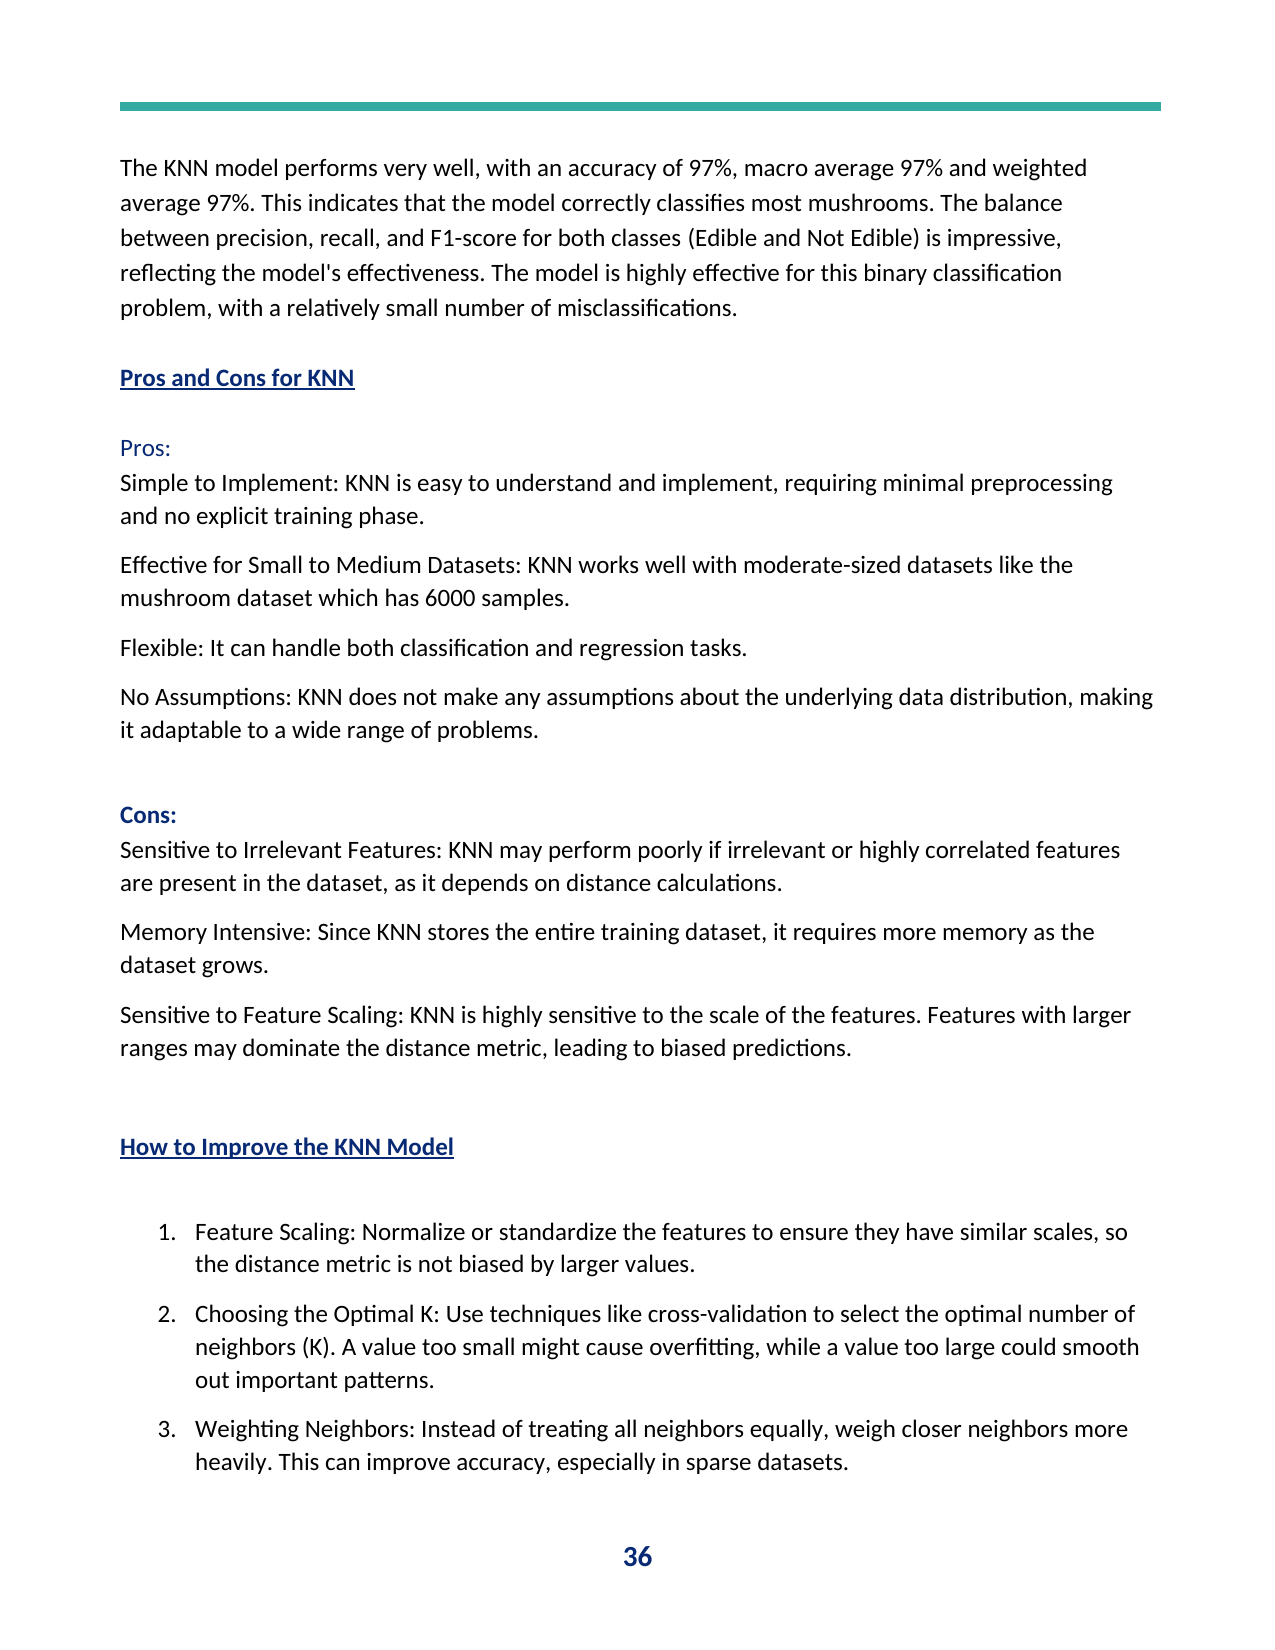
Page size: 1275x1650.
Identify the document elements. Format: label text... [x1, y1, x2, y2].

text Memory Intensive: Since KNN stores the entire training dataset, it requires more memory as the dataset grows. [120, 916, 1155, 980]
text Sensitive to Irrelevant Features: KNN may perform poorly if irrelevant or highly correlated features are present in the dataset, as it depends on distance calculations. [120, 834, 1155, 897]
list Choosing the Optimal K: Use techniques like cross-validation to select the optimal number of neighbors (K). A value too small might cause overfitting, while a value too large could smooth out important patterns. [157, 1298, 1155, 1394]
text No Assumptions: KNN does not make any assumptions about the underlying data distribution, making it adaptable to a wide range of problems. [120, 681, 1155, 745]
text Pros: [120, 432, 1155, 462]
text Cons: [120, 799, 1155, 829]
text Effective for Small to Medium Datasets: KNN works well with moderate-sized datasets like the mushroom dataset which has 6000 samples. [120, 549, 1155, 613]
text Pros and Cons for KNN [120, 362, 1155, 392]
list Weighting Neighbors: Instead of treating all neighbors equally, weigh closer neighbors more heavily. This can improve accuracy, especially in sparse datasets. [157, 1413, 1155, 1477]
text The KNN model performs very well, with an accuracy of 97%, macro average 97% and weighted average 97%. This indicates that the model correctly classifies most mushrooms. The balance between precision, recall, and F1-score for both classes (Edible and Not Edible) is impressive, reflecting the model's effectiveness. The model is highly effective for this binary classification problem, with a relatively small number of misclassifications. [120, 152, 1155, 322]
text Sensitive to Feature Scaling: KNN is highly sensitive to the scale of the features. Features with larger ranges may dominate the distance metric, leading to biased predictions. [120, 999, 1155, 1062]
list Feature Scaling: Normalize or standardize the features to ensure they have similar scales, so the distance metric is not biased by larger values. [157, 1216, 1155, 1279]
text How to Improve the KNN Model [120, 1131, 1155, 1162]
text Flexible: It can handle both classification and regression tasks. [120, 632, 1155, 662]
text Simple to Implement: KNN is easy to understand and implement, requiring minimal preprocessing and no explicit training phase. [120, 467, 1155, 530]
